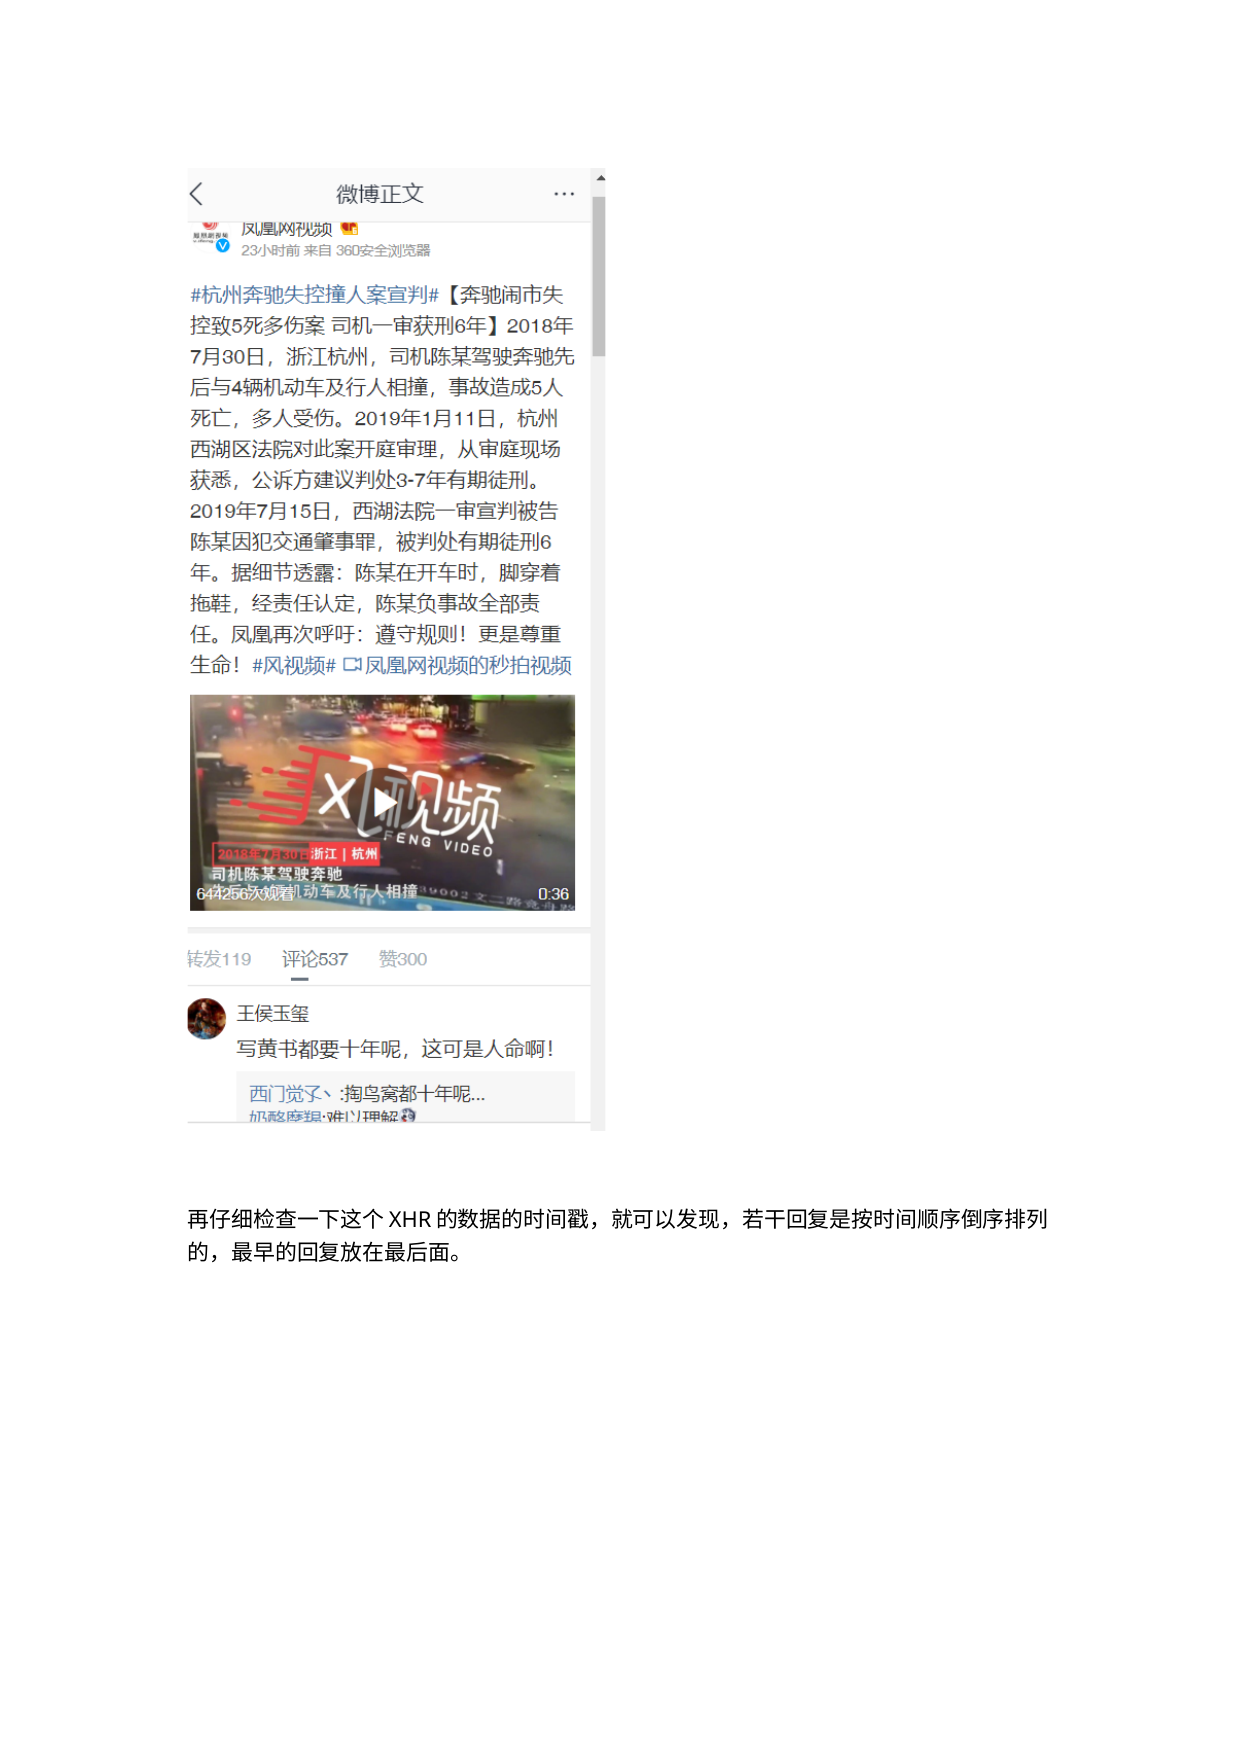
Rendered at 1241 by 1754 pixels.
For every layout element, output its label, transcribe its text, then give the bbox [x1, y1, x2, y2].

picture [187, 168, 606, 1131]
text 再仔细检查一下这个XHR的数据的时间戳，就可以发现，若干回复是按时间顺序倒序排列的，最早的回复放在最后面。 [187, 1202, 1053, 1267]
